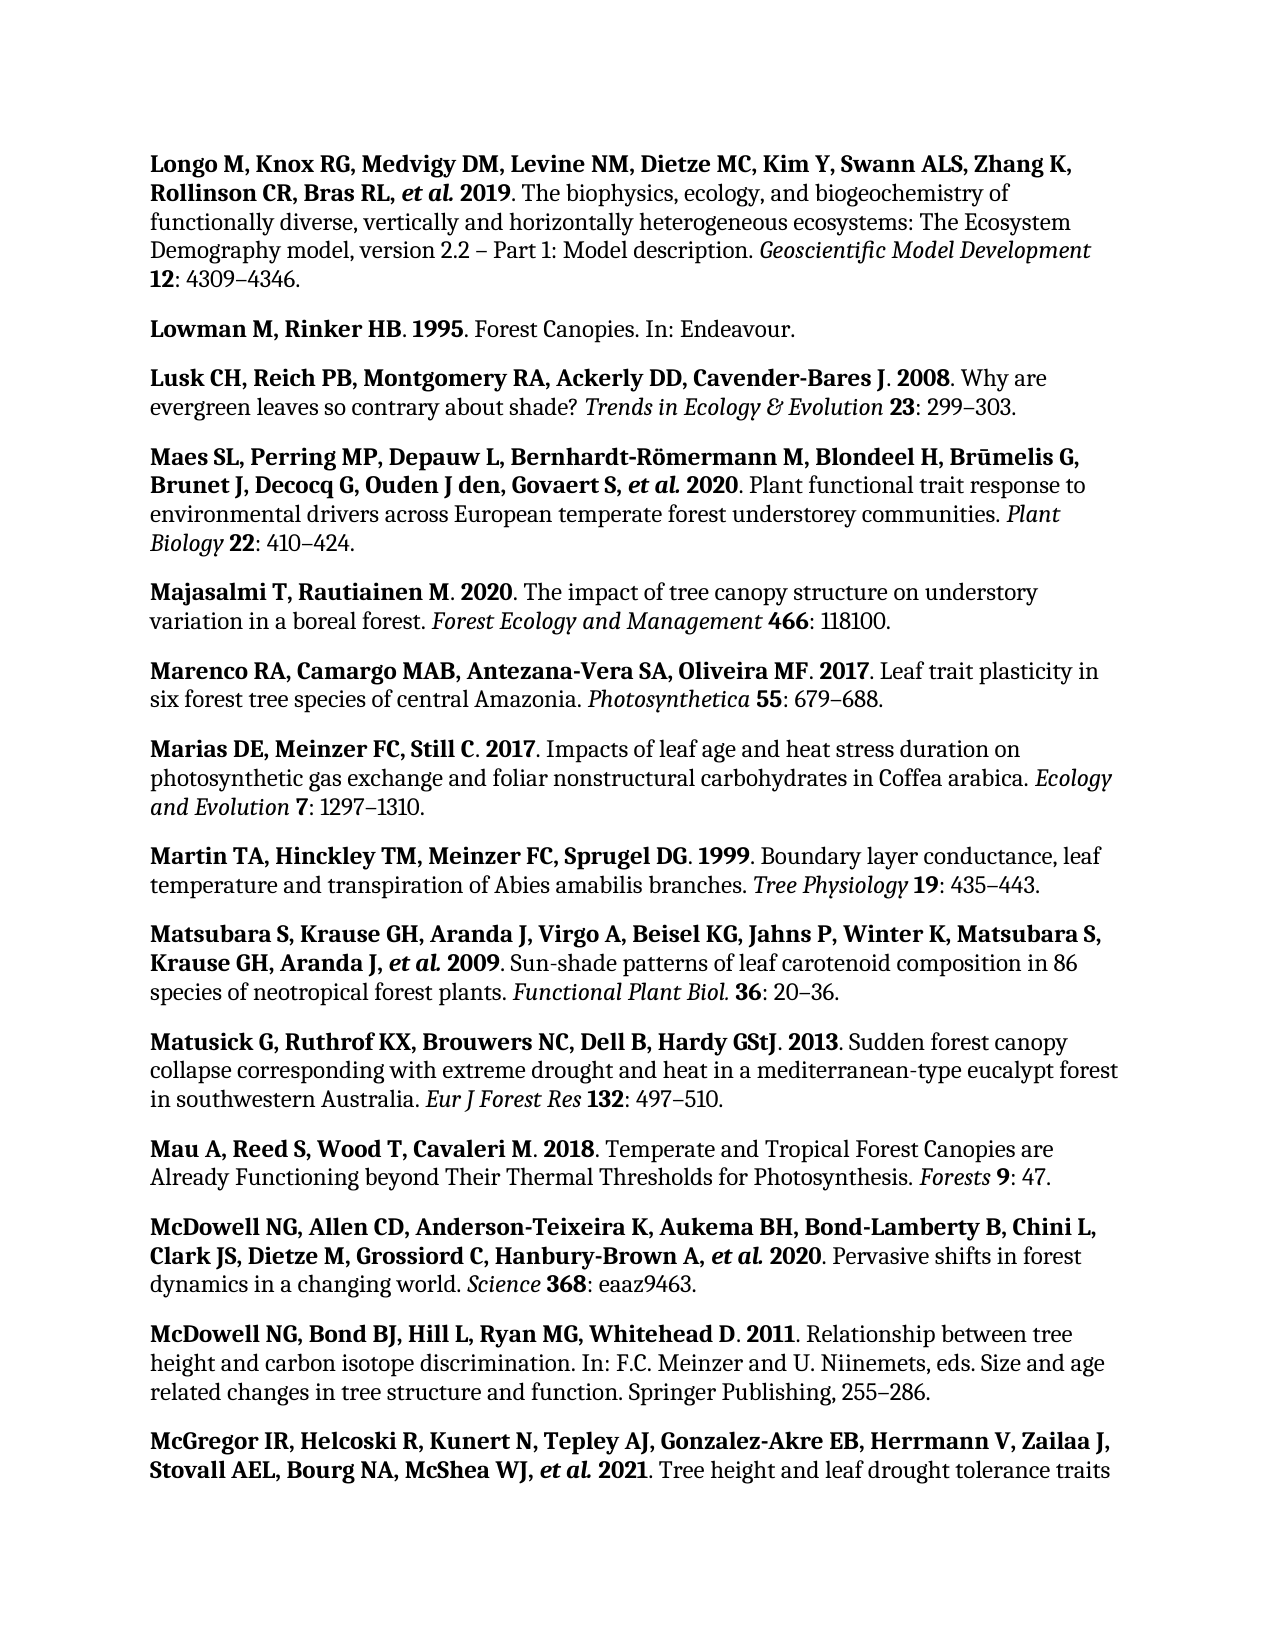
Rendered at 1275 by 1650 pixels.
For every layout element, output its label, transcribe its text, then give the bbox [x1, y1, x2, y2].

text Lusk CH, Reich PB, Montgomery RA, Ackerly DD, Cavender-Bares J. 2008. Why are evergreen leaves so contrary about shade? Trends in Ecology & Evolution 23: 299–303. [150, 364, 1125, 422]
text Marias DE, Meinzer FC, Still C. 2017. Impacts of leaf age and heat stress duration on photosynthetic gas exchange and foliar nonstructural carbohydrates in Coffea arabica. Ecology and Evolution 7: 1297–1310. [150, 735, 1125, 821]
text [150, 1427, 1125, 1484]
text Maes SL, Perring MP, Depauw L, Bernhardt‐Römermann M, Blondeel H, Brūmelis G, Brunet J, Decocq G, Ouden J den, Govaert S, et al. 2020. Plant functional trait response to environmental drivers across European temperate forest understorey communities. Plant Biology 22: 410–424. [150, 442, 1125, 557]
text Matsubara S, Krause GH, Aranda J, Virgo A, Beisel KG, Jahns P, Winter K, Matsubara S, Krause GH, Aranda J, et al. 2009. Sun-shade patterns of leaf carotenoid composition in 86 species of neotropical forest plants. Functional Plant Biol. 36: 20–36. [150, 920, 1125, 1007]
text Longo M, Knox RG, Medvigy DM, Levine NM, Dietze MC, Kim Y, Swann ALS, Zhang K, Rollinson CR, Bras RL, et al. 2019. The biophysics, ecology, and biogeochemistry of functionally diverse, vertically and horizontally heterogeneous ecosystems: The Ecosystem Demography model, version 2.2 – Part 1: Model description. Geoscientific Model Development 12: 4309–4346. [150, 150, 1125, 294]
text Majasalmi T, Rautiainen M. 2020. The impact of tree canopy structure on understory variation in a boreal forest. Forest Ecology and Management 466: 118100. [150, 578, 1125, 636]
text Marenco RA, Camargo MAB, Antezana-Vera SA, Oliveira MF. 2017. Leaf trait plasticity in six forest tree species of central Amazonia. Photosynthetica 55: 679–688. [150, 657, 1125, 714]
text McDowell NG, Allen CD, Anderson-Teixeira K, Aukema BH, Bond-Lamberty B, Chini L, Clark JS, Dietze M, Grossiord C, Hanbury-Brown A, et al. 2020. Pervasive shifts in forest dynamics in a changing world. Science 368: eaaz9463. [150, 1213, 1125, 1299]
text Martin TA, Hinckley TM, Meinzer FC, Sprugel DG. 1999. Boundary layer conductance, leaf temperature and transpiration of Abies amabilis branches. Tree Physiology 19: 435–443. [150, 842, 1125, 899]
text Mau A, Reed S, Wood T, Cavaleri M. 2018. Temperate and Tropical Forest Canopies are Already Functioning beyond Their Thermal Thresholds for Photosynthesis. Forests 9: 47. [150, 1134, 1125, 1192]
text Lowman M, Rinker HB. 1995. Forest Canopies. In: Endeavour. [150, 314, 1125, 343]
text Matusick G, Ruthrof KX, Brouwers NC, Dell B, Hardy GStJ. 2013. Sudden forest canopy collapse corresponding with extreme drought and heat in a mediterranean-type eucalypt forest in southwestern Australia. Eur J Forest Res 132: 497–510. [150, 1027, 1125, 1114]
text McDowell NG, Bond BJ, Hill L, Ryan MG, Whitehead D. 2011. Relationship between tree height and carbon isotope discrimination. In: F.C. Meinzer and U. Niinemets, eds. Size and age related changes in tree structure and function. Springer Publishing, 255–286. [150, 1320, 1125, 1406]
